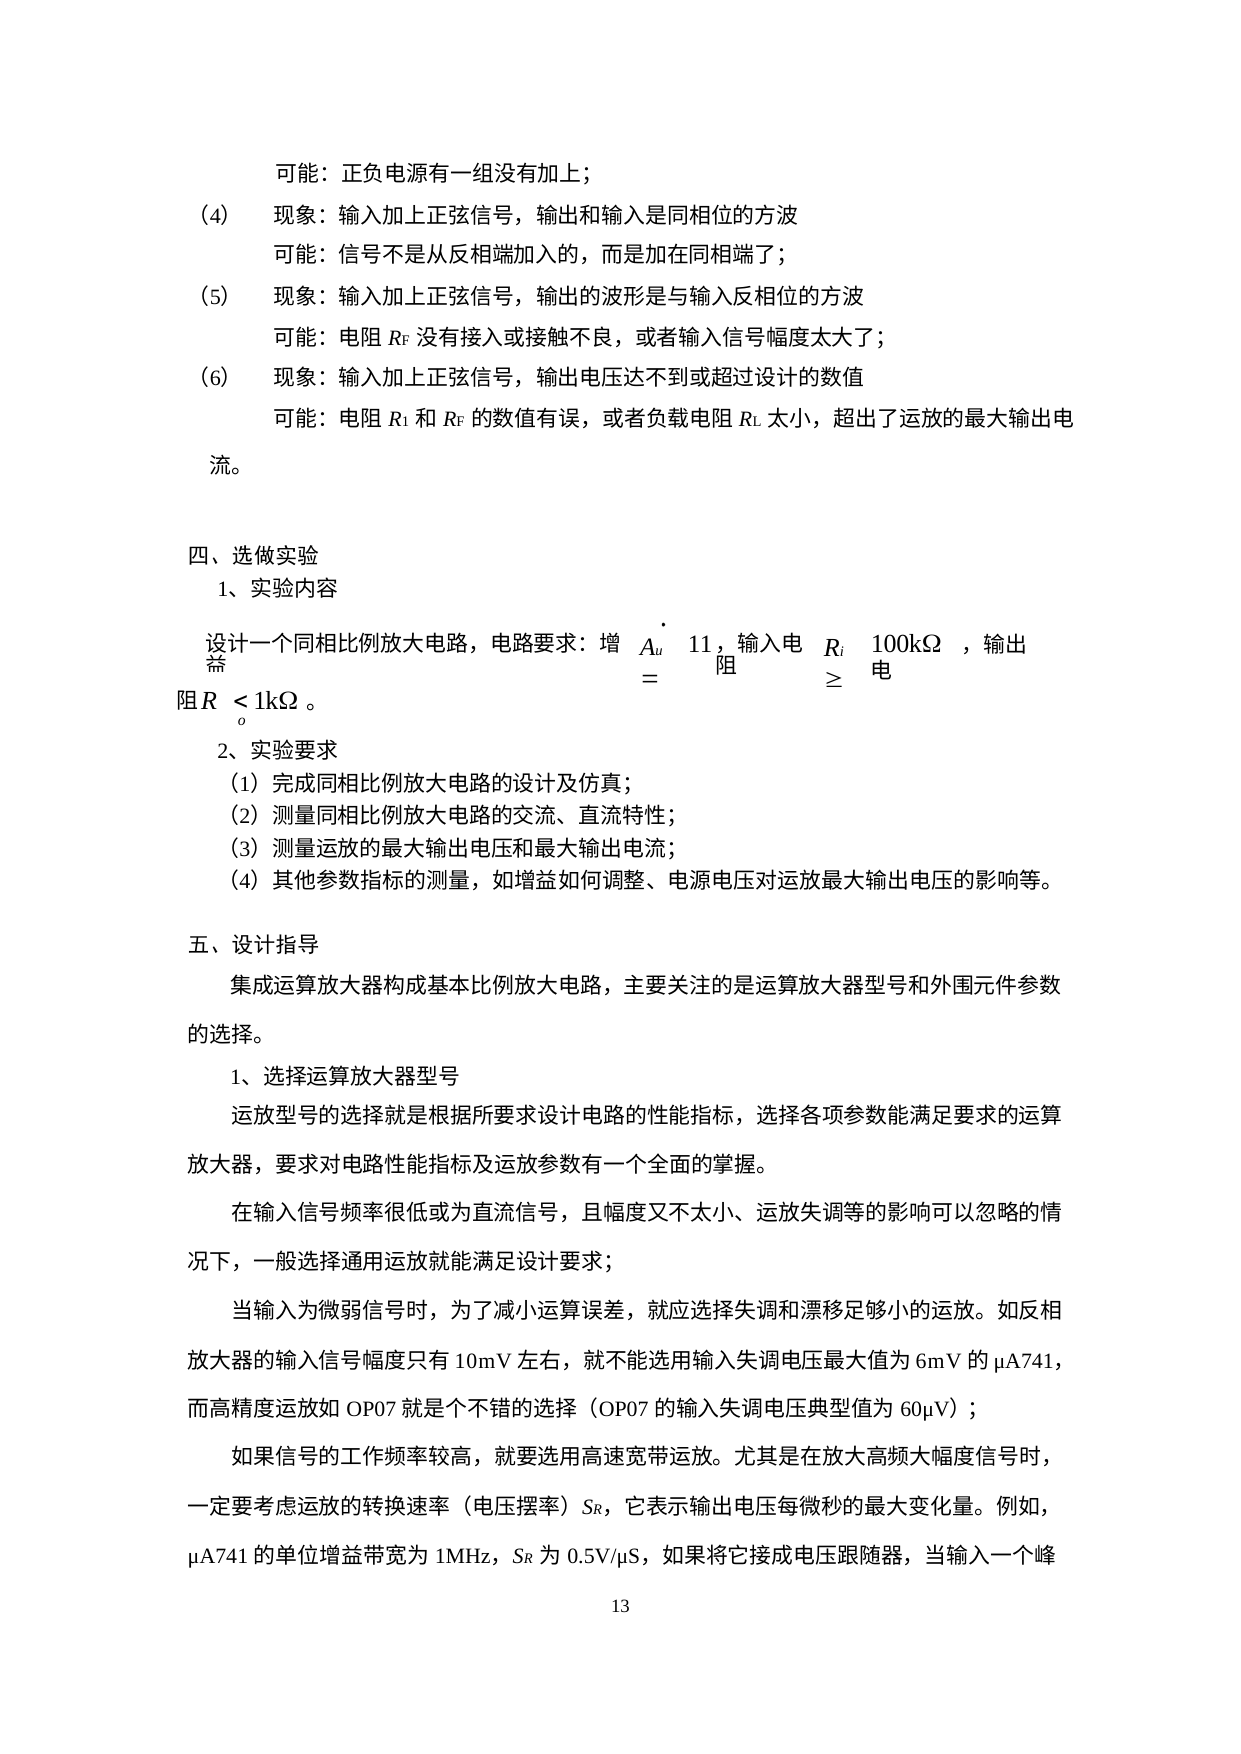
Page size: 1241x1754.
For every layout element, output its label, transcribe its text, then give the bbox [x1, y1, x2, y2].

text μA741 的单位增益带宽为 1MHz，SR为 0.5V/μS，如果将它接成电压跟随器，当输入一个峰 [187, 1544, 1090, 1568]
text 可能：信号不是从反相端加入的，而是加在同相端了； [273, 245, 1090, 267]
text 在输入信号频率很低或为直流信号，且幅度又不太小、运放失调等的影响可以忽略的情 [231, 1203, 1090, 1225]
text （3）测量运放的最大输出电压和最大输出电流； [217, 838, 1090, 861]
picture [661, 610, 718, 631]
table_header Ri  [824, 631, 870, 719]
table_header ，输入电阻 [714, 631, 823, 719]
text 况下，一般选择通用运放就能满足设计要求； [187, 1252, 1090, 1274]
text 13 [611, 1597, 1090, 1616]
text 放大器，要求对电路性能指标及运放参数有一个全面的掌握。 [187, 1154, 1090, 1177]
text （1）完成同相比例放大电路的设计及仿真； [217, 773, 1090, 796]
text 的选择。 [187, 1024, 1090, 1047]
table_header Au  [639, 631, 687, 719]
table_cell 1k。 [251, 672, 639, 719]
text 可能：电阻 RF没有接入或接触不良，或者输入信号幅度太大了； [273, 326, 1090, 350]
text 1、实验内容 [217, 578, 1090, 601]
text 放大器的输入信号幅度只有10mV左右，就不能选用输入失调电压最大值为6mV的μA741， [187, 1349, 1090, 1373]
text 一定要考虑运放的转换速率（电压摆率）SR，它表示输出电压每微秒的最大变化量。例如， [187, 1496, 1090, 1519]
text 集成运算放大器构成基本比例放大电路，主要关注的是运算放大器型号和外围元件参数 [230, 976, 1090, 998]
text （2）测量同相比例放大电路的交流、直流特性； [217, 805, 1090, 829]
table_header 100k ，输出电 [870, 631, 1042, 719]
text 如果信号的工作频率较高，就要选用高速宽带运放。尤其是在放大高频大幅度信号时， [231, 1447, 1090, 1469]
text 1、选择运算放大器型号 [230, 1065, 1090, 1089]
text （4） 现象：输入加上正弦信号，输出和输入是同相位的方波 [187, 204, 1090, 228]
text 四、选做实验 [187, 546, 1090, 567]
text 运放型号的选择就是根据所要求设计电路的性能指标，选择各项参数能满足要求的运算 [231, 1106, 1090, 1128]
table_header 阻 [176, 631, 201, 719]
text 五、设计指导 [187, 935, 1090, 957]
text 当输入为微弱信号时，为了减小运算误差，就应选择失调和漂移足够小的运放。如反相 [231, 1301, 1090, 1323]
text 2、实验要求 [217, 740, 1090, 764]
text （5） 现象：输入加上正弦信号，输出的波形是与输入反相位的方波 [187, 286, 1090, 309]
table_header 设计一个同相比例放大电路，电路要求：增益 [201, 631, 639, 672]
text 可能：正负电源有一组没有加上； [275, 163, 1090, 186]
text 可能：电阻 R1和 RF的数值有误，或者负载电阻 RL太小，超出了运放的最大输出电 [273, 407, 1090, 431]
text （4）其他参数指标的测量，如增益如何调整、电源电压对运放最大输出电压的影响等。 [217, 870, 1090, 894]
table_cell R  [201, 672, 251, 719]
text 而高精度运放如 OP07 就是个不错的选择（OP07 的输入失调电压典型值为 60μV）； [187, 1398, 1090, 1422]
text （6） 现象：输入加上正弦信号，输出电压达不到或超过设计的数值 [187, 367, 1090, 390]
text 流。 [209, 456, 1090, 478]
table_header 11 [687, 631, 714, 719]
